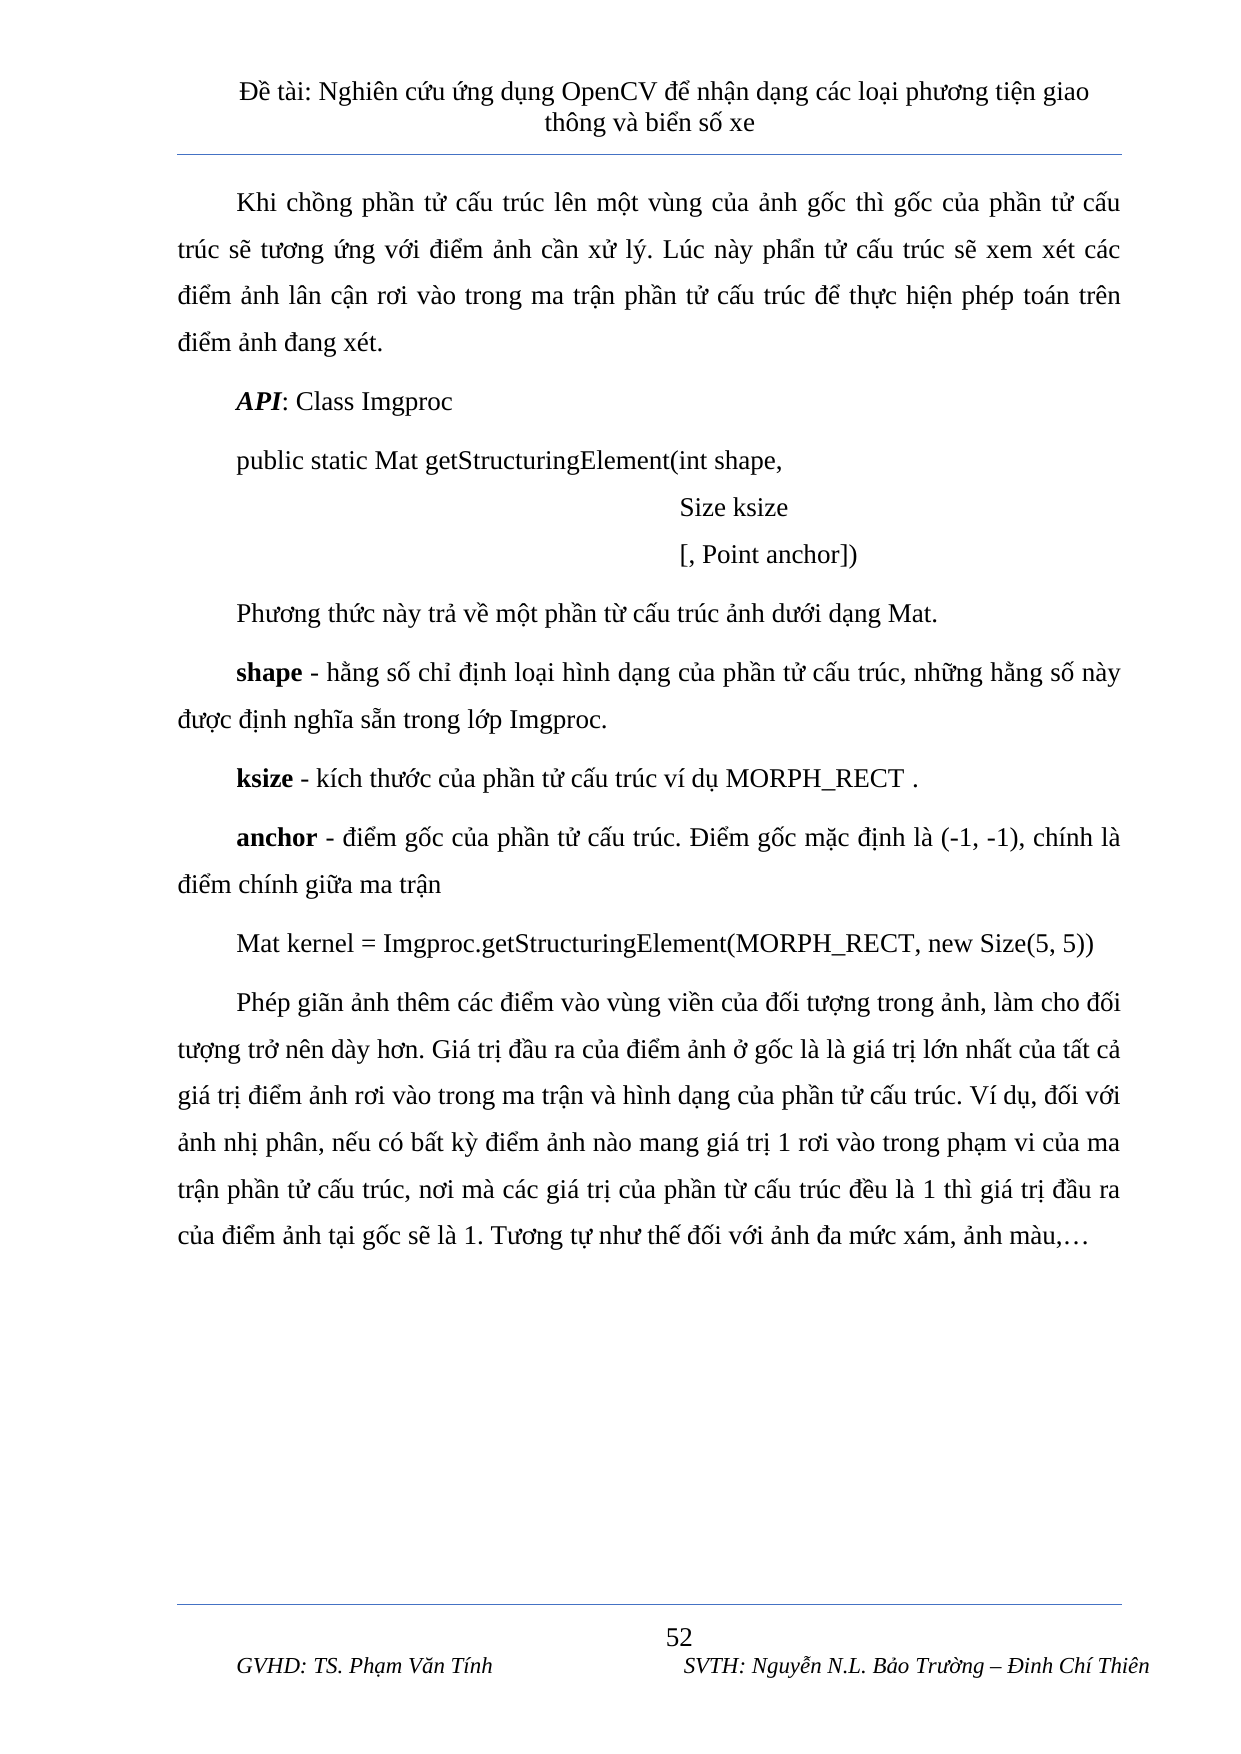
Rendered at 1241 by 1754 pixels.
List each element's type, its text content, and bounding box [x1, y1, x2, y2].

text Phép giãn ảnh thêm các điểm vào vùng viền của đối tượng trong ảnh, làm cho đối tượng trở nên dày hơn. Giá trị đầu ra của điểm ảnh ở gốc là là giá trị lớn nhất của tất cả giá trị điểm ảnh rơi vào trong ma trận và hình dạng của phần tử cấu trúc. Ví dụ, đối với ảnh nhị phân, nếu có bất kỳ điểm ảnh nào mang giá trị 1 rơi vào trong phạm vi của ma trận phần tử cấu trúc, nơi mà các giá trị của phần từ cấu trúc đều là 1 thì giá trị đầu ra của điểm ảnh tại gốc sẽ là 1. Tương tự như thế đối với ảnh đa mức xám, ảnh màu,… [177, 986, 1122, 1251]
text ksize - kích thước của phần tử cấu trúc ví dụ MORPH_RECT . [177, 762, 1122, 793]
text shape - hằng số chỉ định loại hình dạng của phần tử cấu trúc, những hằng số này được định nghĩa sẵn trong lớp Imgproc. [177, 656, 1122, 734]
text Phương thức này trả về một phần từ cấu trúc ảnh dưới dạng Mat. [177, 597, 1122, 628]
text public static Mat getStructuringElement(int shape, Size ksize [, Point anchor]) [236, 444, 1122, 569]
text Khi chồng phần tử cấu trúc lên một vùng của ảnh gốc thì gốc của phần tử cấu trúc sẽ tương ứng với điểm ảnh cần xử lý. Lúc này phẩn tử cấu trúc sẽ xem xét các điểm ảnh lân cận rơi vào trong ma trận phần tử cấu trúc để thực hiện phép toán trên điểm ảnh đang xét. [177, 186, 1122, 357]
text Mat kernel = Imgproc.getStructuringElement(MORPH_RECT, new Size(5, 5)) [177, 927, 1122, 958]
text API: Class Imgproc [177, 385, 1122, 416]
text anchor - điểm gốc của phần tử cấu trúc. Điểm gốc mặc định là (-1, -1), chính là điểm chính giữa ma trận [177, 821, 1122, 899]
